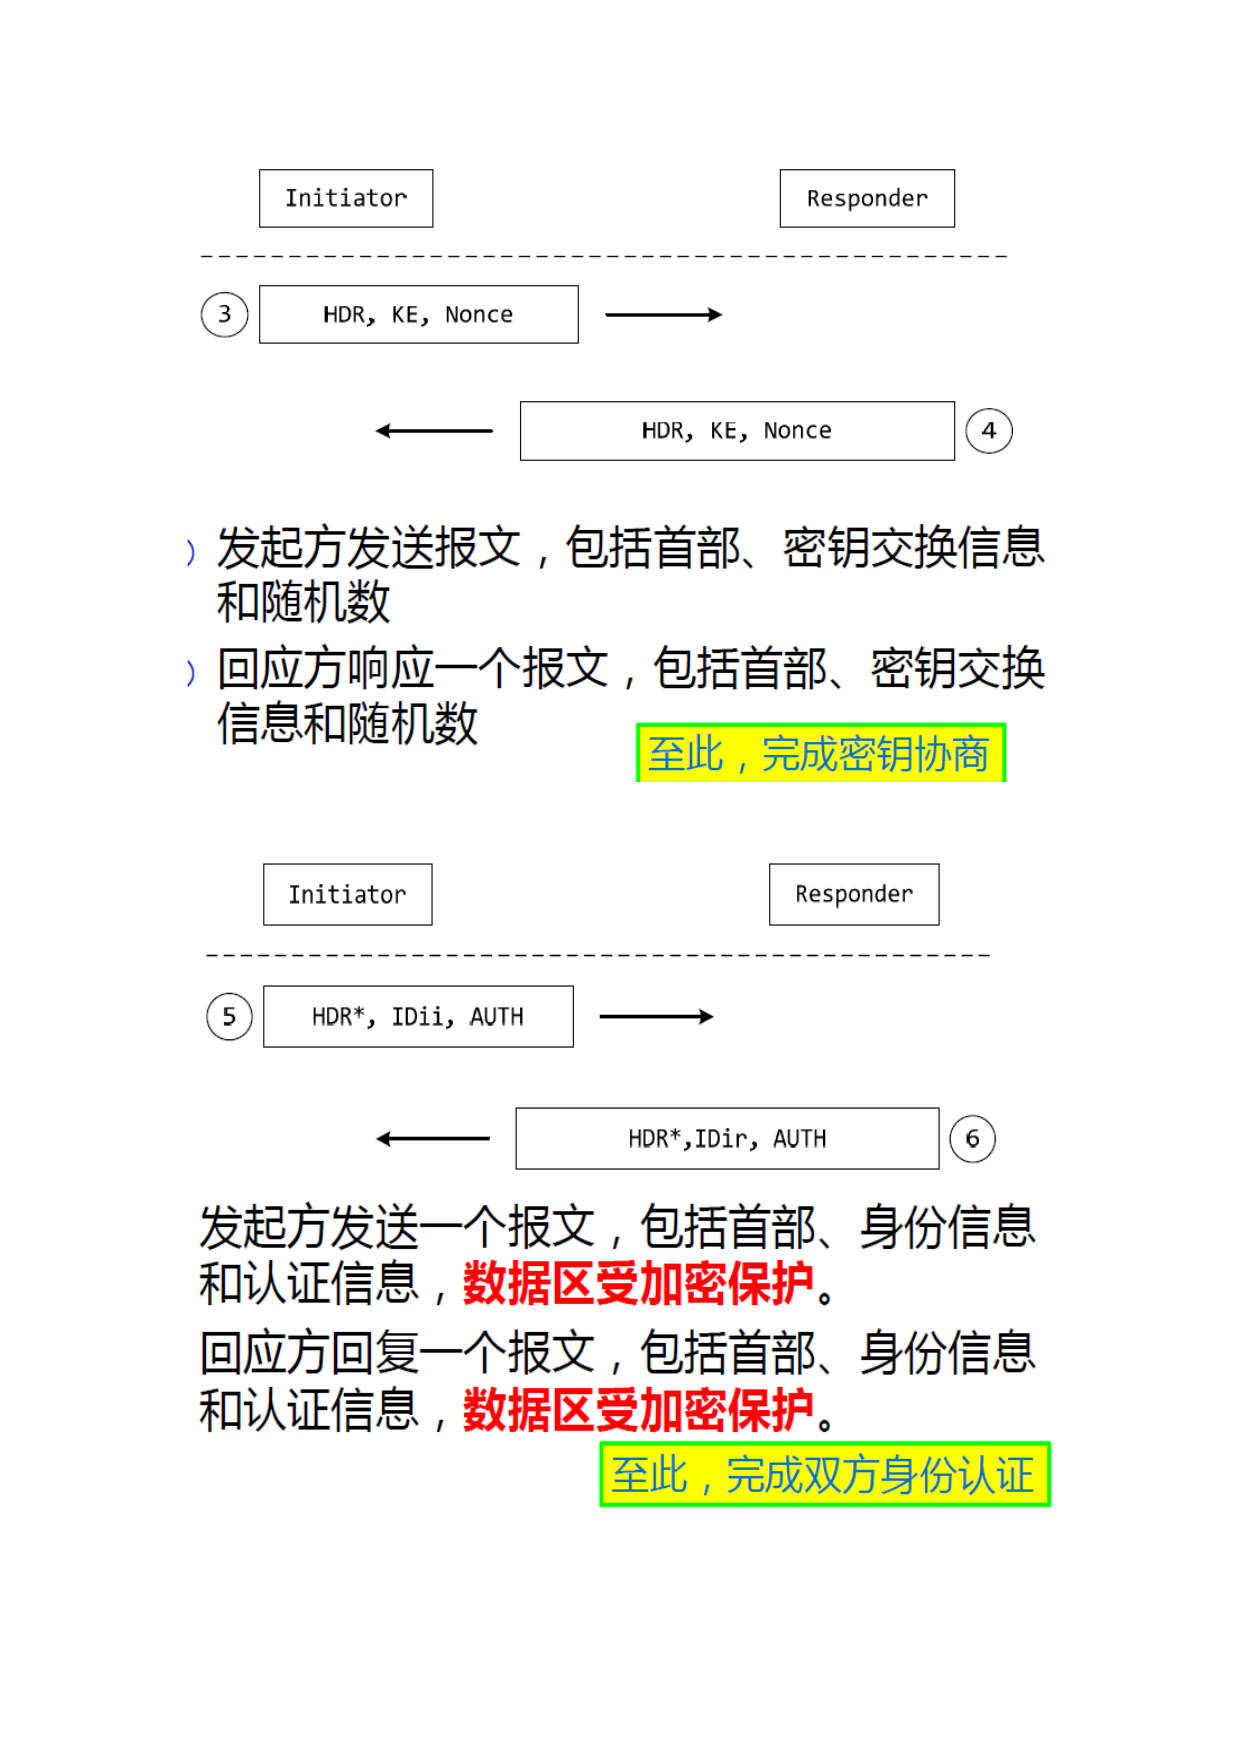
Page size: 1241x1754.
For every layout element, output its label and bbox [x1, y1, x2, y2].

picture [187, 844, 1053, 1509]
picture [187, 162, 1053, 782]
